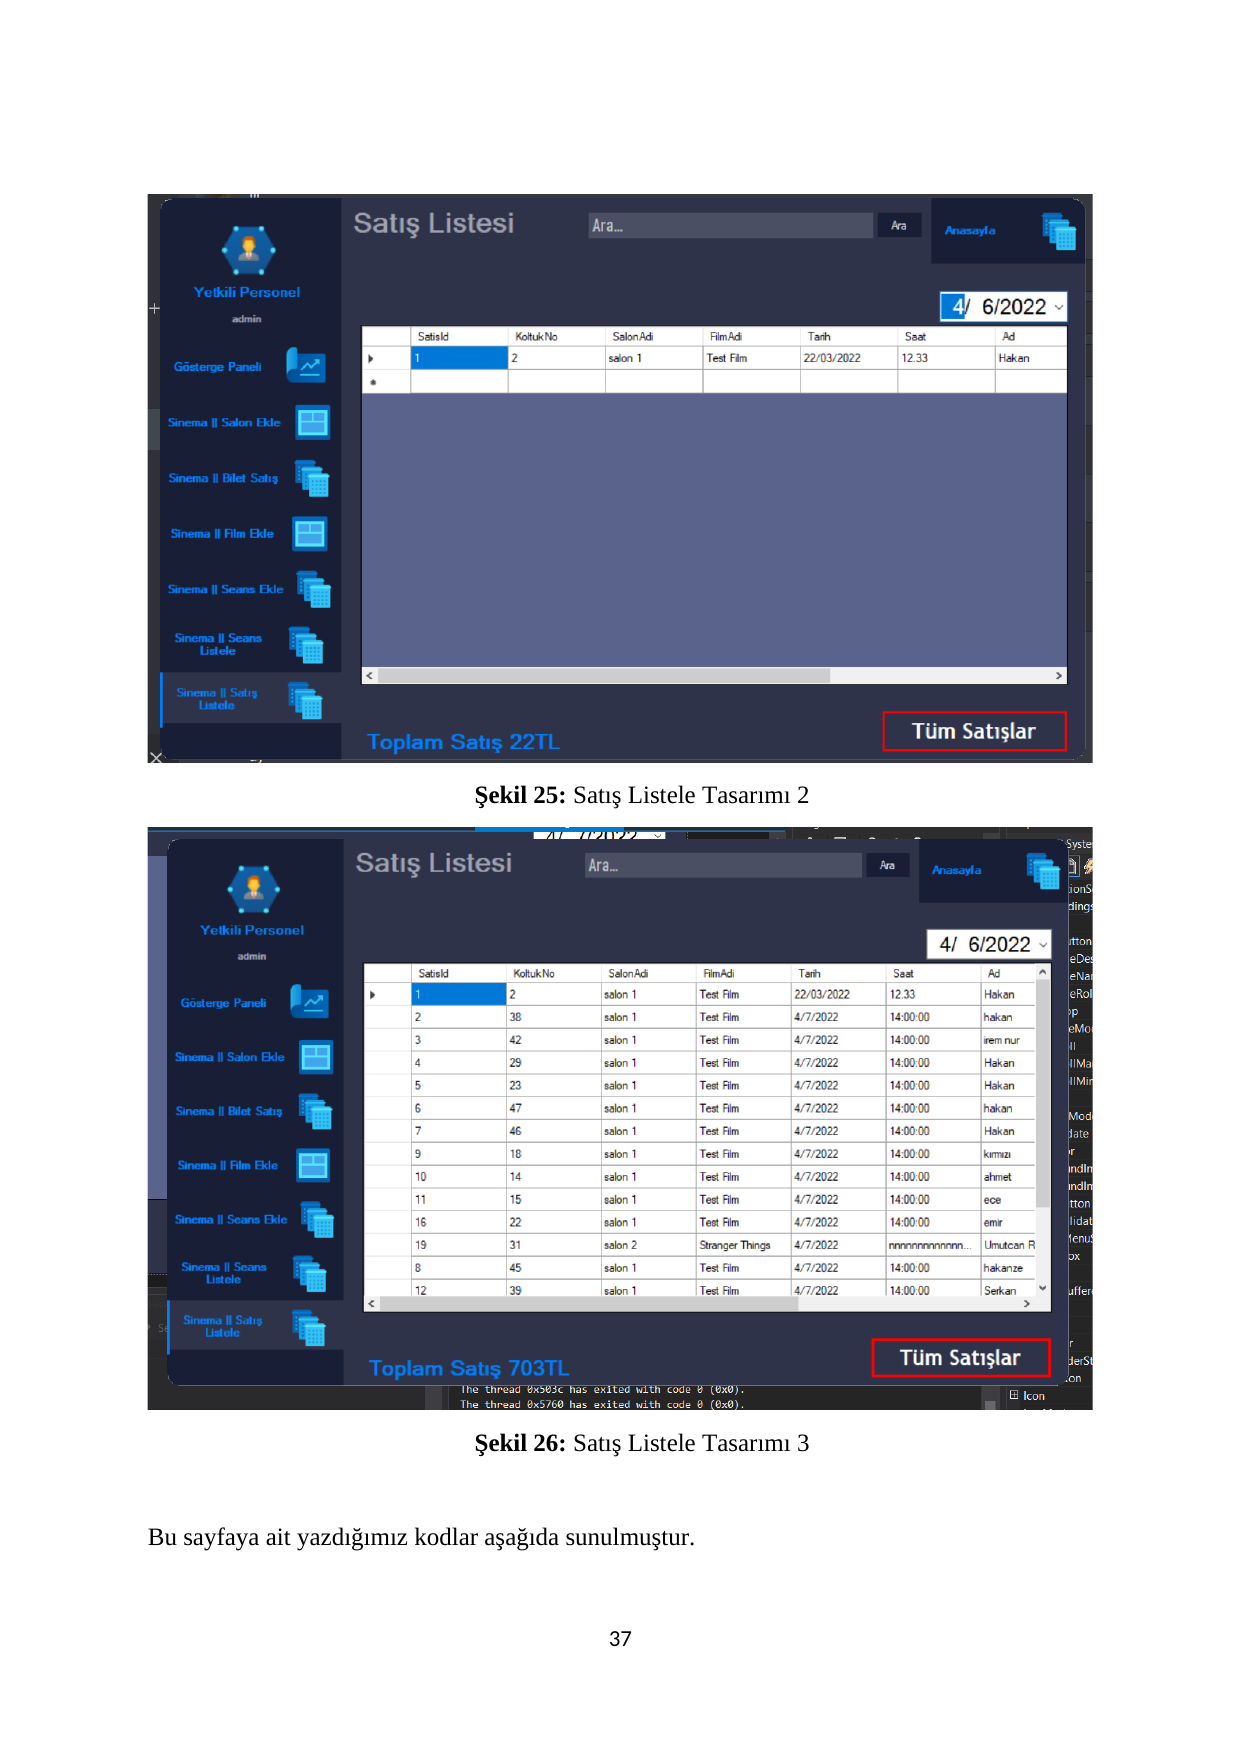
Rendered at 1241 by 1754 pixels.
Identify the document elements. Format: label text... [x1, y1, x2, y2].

picture [147, 194, 1093, 763]
list Şekil 25: Satış Listele Tasarımı 2 [191, 781, 1093, 809]
picture [147, 827, 1093, 1410]
list Şekil 26: Satış Listele Tasarımı 3 [191, 1428, 1093, 1456]
text Bu sayfaya ait yazdığımız kodlar aşağıda sunulmuştur. [148, 1522, 1093, 1551]
